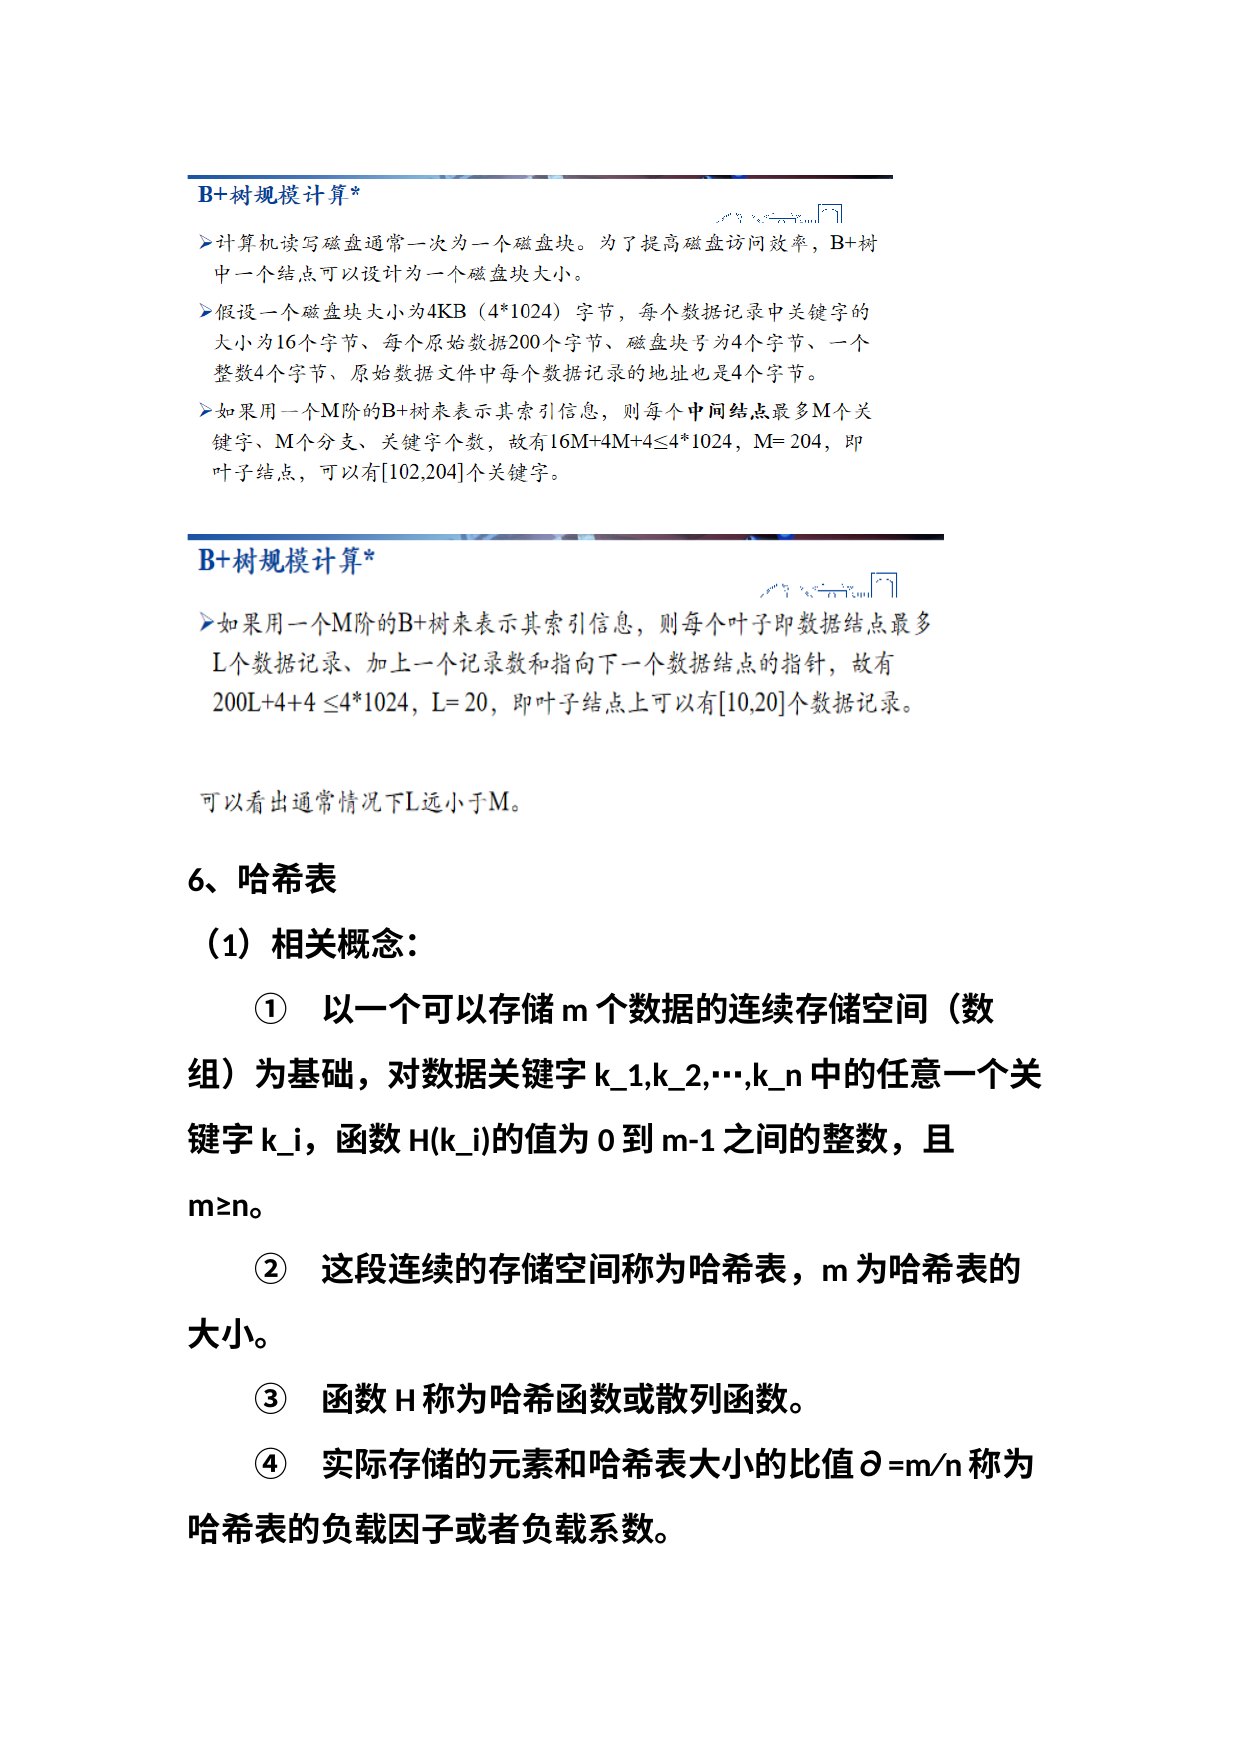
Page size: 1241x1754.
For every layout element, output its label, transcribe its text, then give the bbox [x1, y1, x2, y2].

picture [187, 175, 893, 506]
list 这段连续的存储空间称为哈希表，m为哈希表的大小。 [187, 1234, 1053, 1364]
picture [187, 534, 944, 830]
list 以一个可以存储m个数据的连续存储空间（数组）为基础，对数据关键字k_1,k_2,⋯,k_n中的任意一个关键字k_i，函数H(k_i)的值为0到m-1之间的整数，且m≥n。 [187, 974, 1053, 1234]
list 函数H称为哈希函数或散列函数。 [187, 1364, 1053, 1429]
list 哈希表 [187, 844, 1053, 909]
list 实际存储的元素和哈希表大小的比值∂=m∕n称为哈希表的负载因子或者负载系数。 [187, 1429, 1053, 1559]
list 相关概念： [187, 909, 1053, 974]
